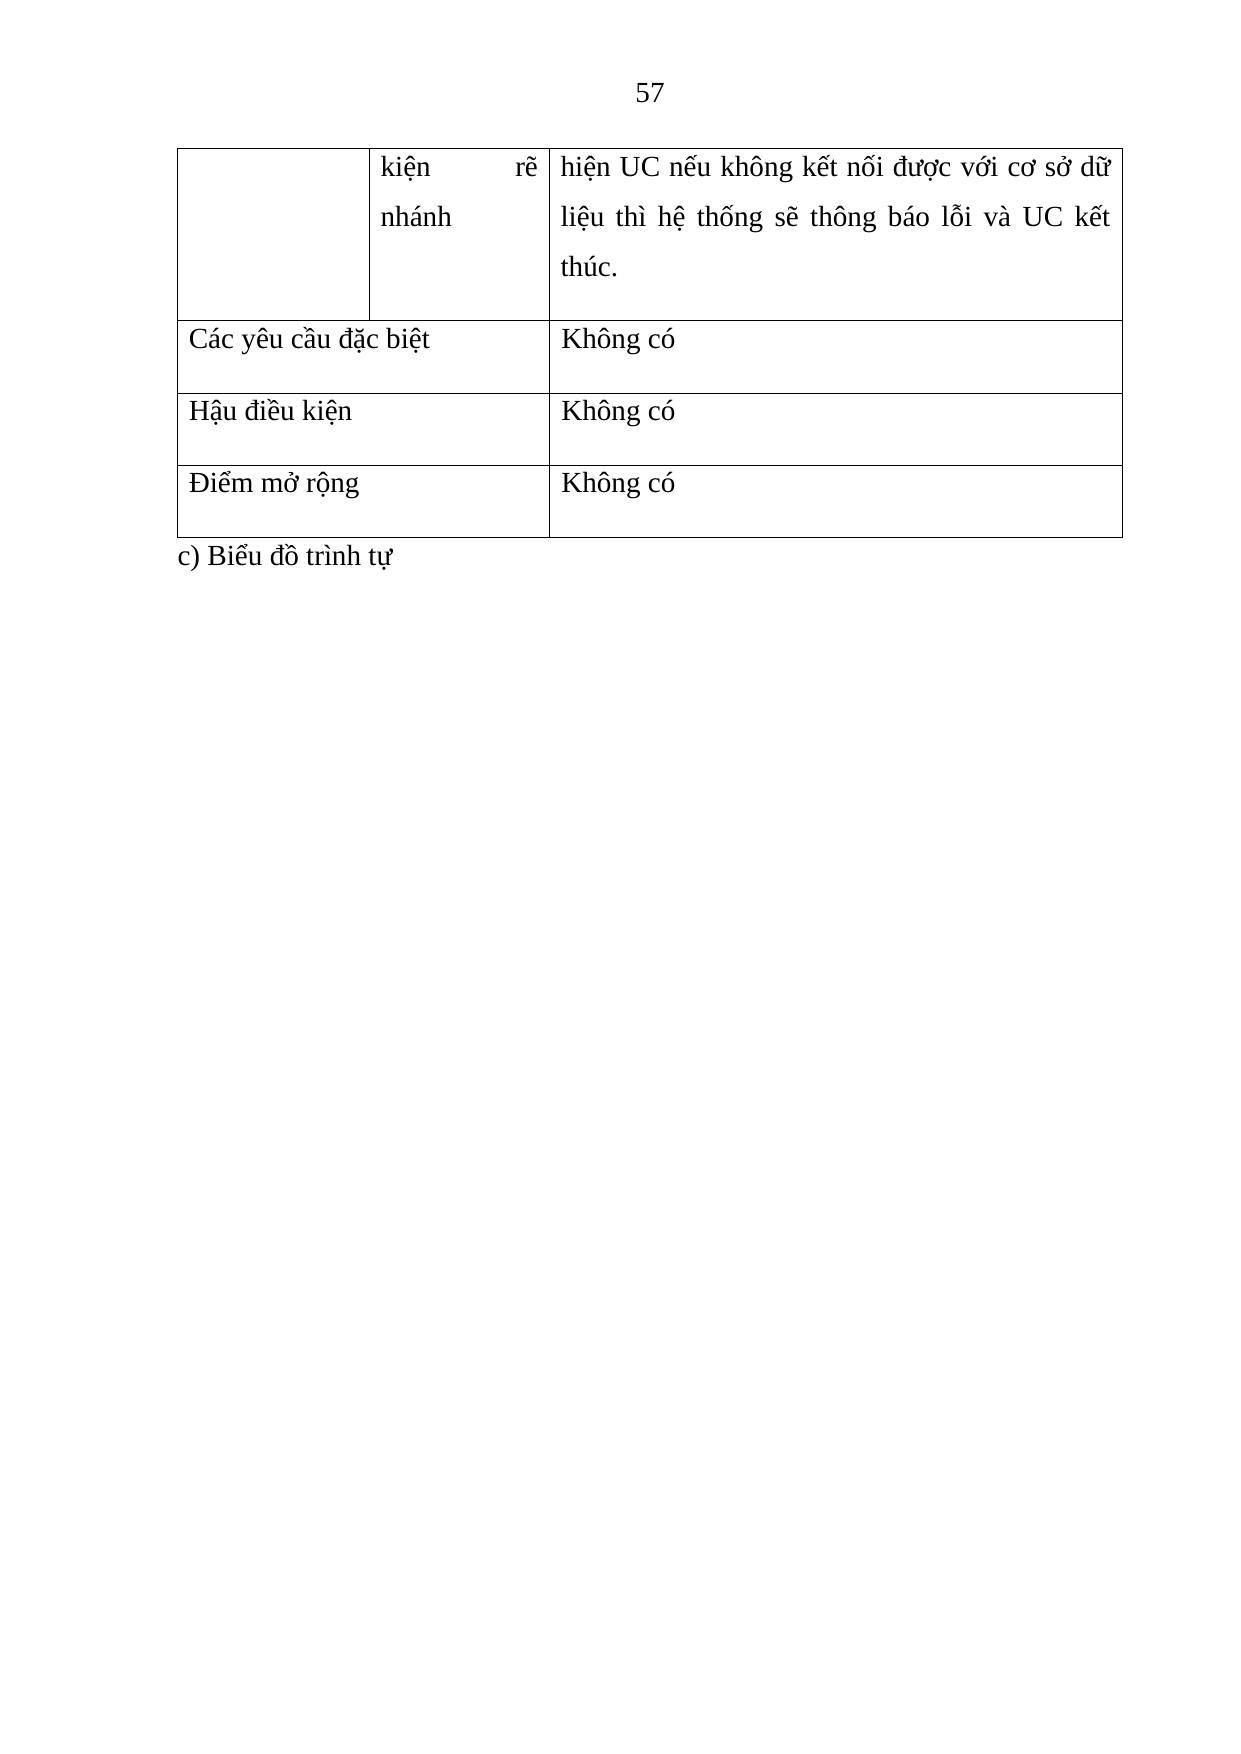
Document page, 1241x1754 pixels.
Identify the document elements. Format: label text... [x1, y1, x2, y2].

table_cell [550, 149, 1122, 320]
table_cell Không có [550, 321, 1122, 392]
table_cell Không có [550, 394, 1122, 464]
text c) Biểu đồ trình tự [177, 538, 1122, 571]
table_cell Điểm mở rộng [178, 466, 549, 537]
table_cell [370, 149, 549, 320]
table_cell Các yêu cầu đặc biệt [178, 321, 549, 392]
table_cell Không có [550, 466, 1122, 537]
table_cell Hậu điều kiện [178, 394, 549, 464]
